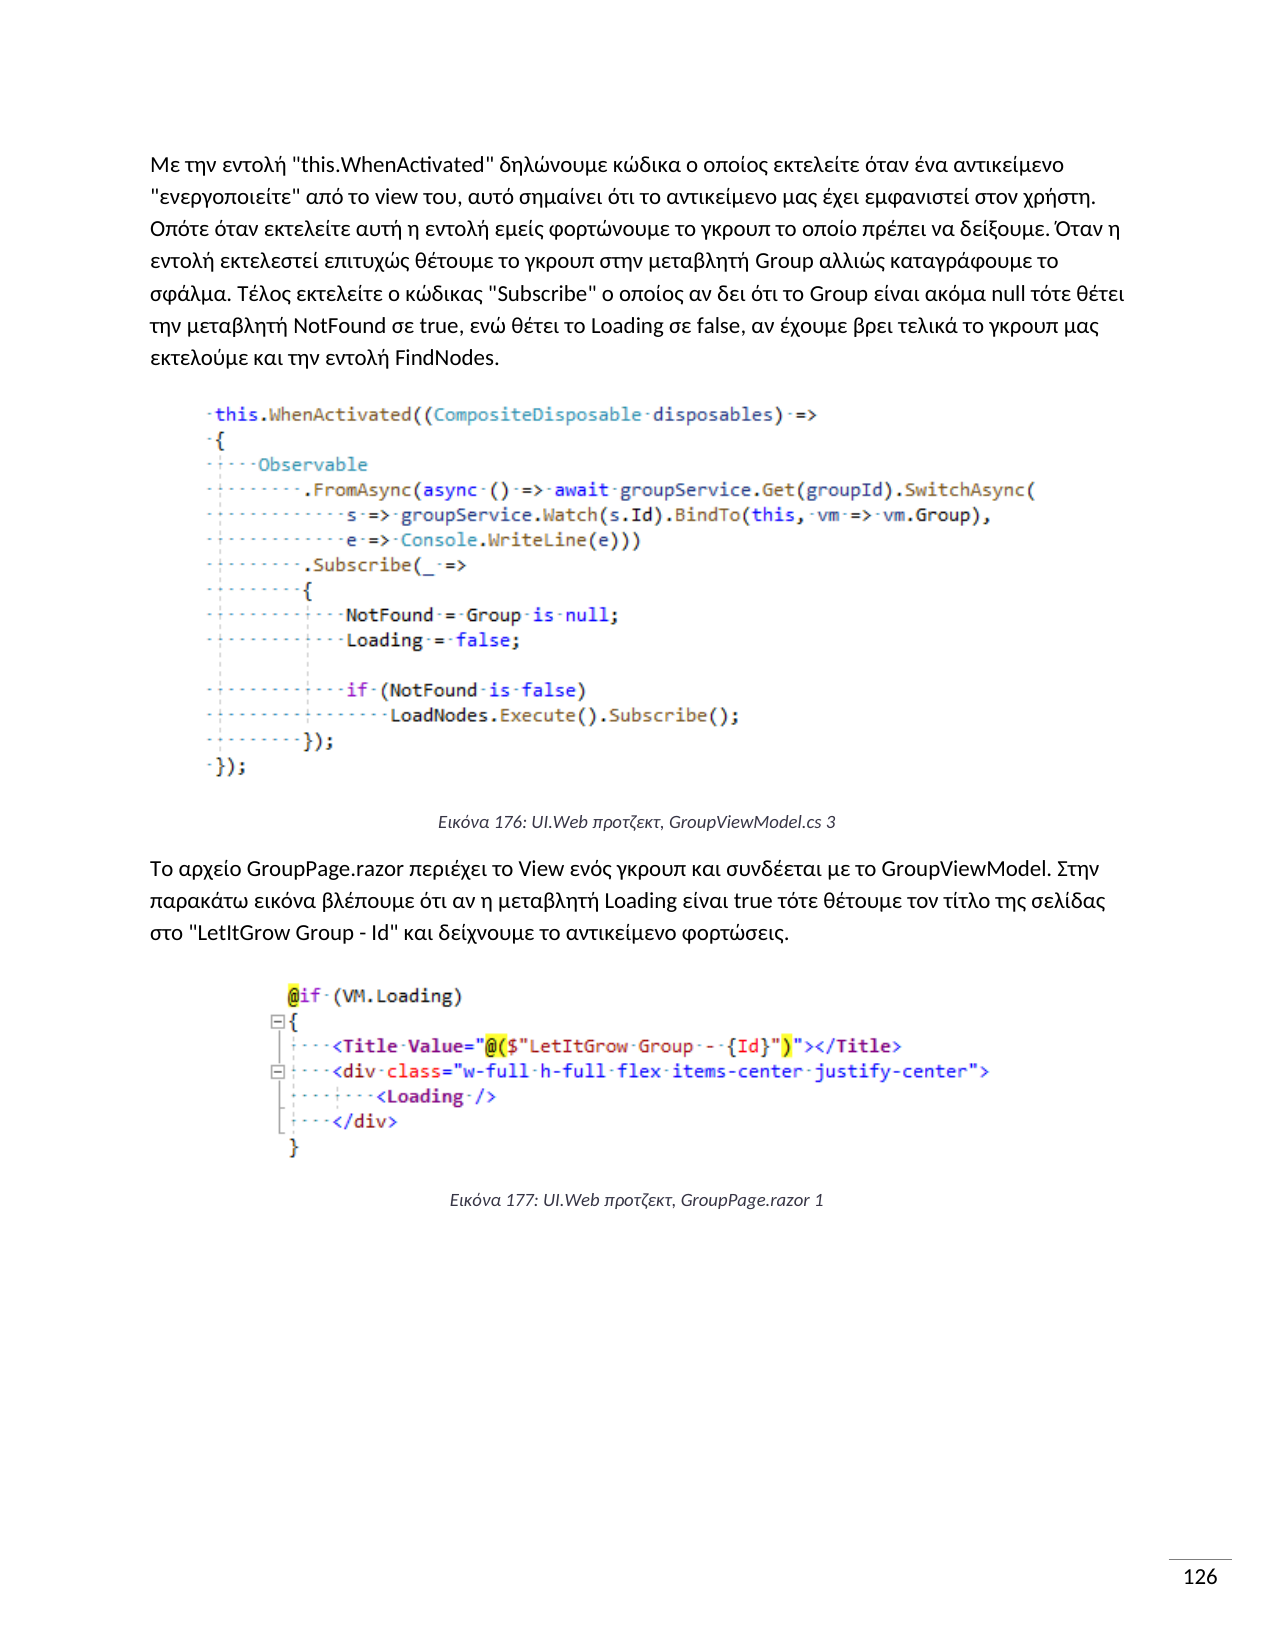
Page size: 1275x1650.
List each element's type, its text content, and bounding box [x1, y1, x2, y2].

text Εικόνα 176: UI.Web προτζεκτ, GroupViewModel.cs 3 [150, 810, 1125, 833]
text Το αρχείο GroupPage.razor περιέχει το View ενός γκρουπ και συνδέεται με το GroupViewModel. Στην παρακάτω εικόνα βλέπουμε ότι αν η μεταβλητή Loading είναι true τότε θέτουμε τον τίτλο της σελίδας στο "LetItGrow Group - Id" και δείχνουμε το αντικείμενο φορτώσεις. [150, 854, 1125, 946]
text Με την εντολή "this.WhenActivated" δηλώνουμε κώδικα ο οποίος εκτελείτε όταν ένα αντικείμενο "ενεργοποιείτε" από το view του, αυτό σημαίνει ότι το αντικείμενο μας έχει εμφανιστεί στον χρήστη. Οπότε όταν εκτελείτε αυτή η εντολή εμείς φορτώνουμε το γκρουπ το οποίο πρέπει να δείξουμε. Όταν η εντολή εκτελεστεί επιτυχώς θέτουμε το γκρουπ στην μεταβλητή Group αλλιώς καταγράφουμε το σφάλμα. Τέλος εκτελείτε ο κώδικας "Subscribe" ο οποίος αν δει ότι το Group είναι ακόμα null τότε θέτει την μεταβλητή NotFound σε true, ενώ θέτει το Loading σε false, αν έχουμε βρει τελικά το γκρουπ μας εκτελούμε και την εντολή FindNodes. [150, 150, 1125, 371]
picture [204, 396, 1071, 786]
picture [268, 971, 1007, 1164]
text Εικόνα 177: UI.Web προτζεκτ, GroupPage.razor 1 [150, 1188, 1125, 1211]
